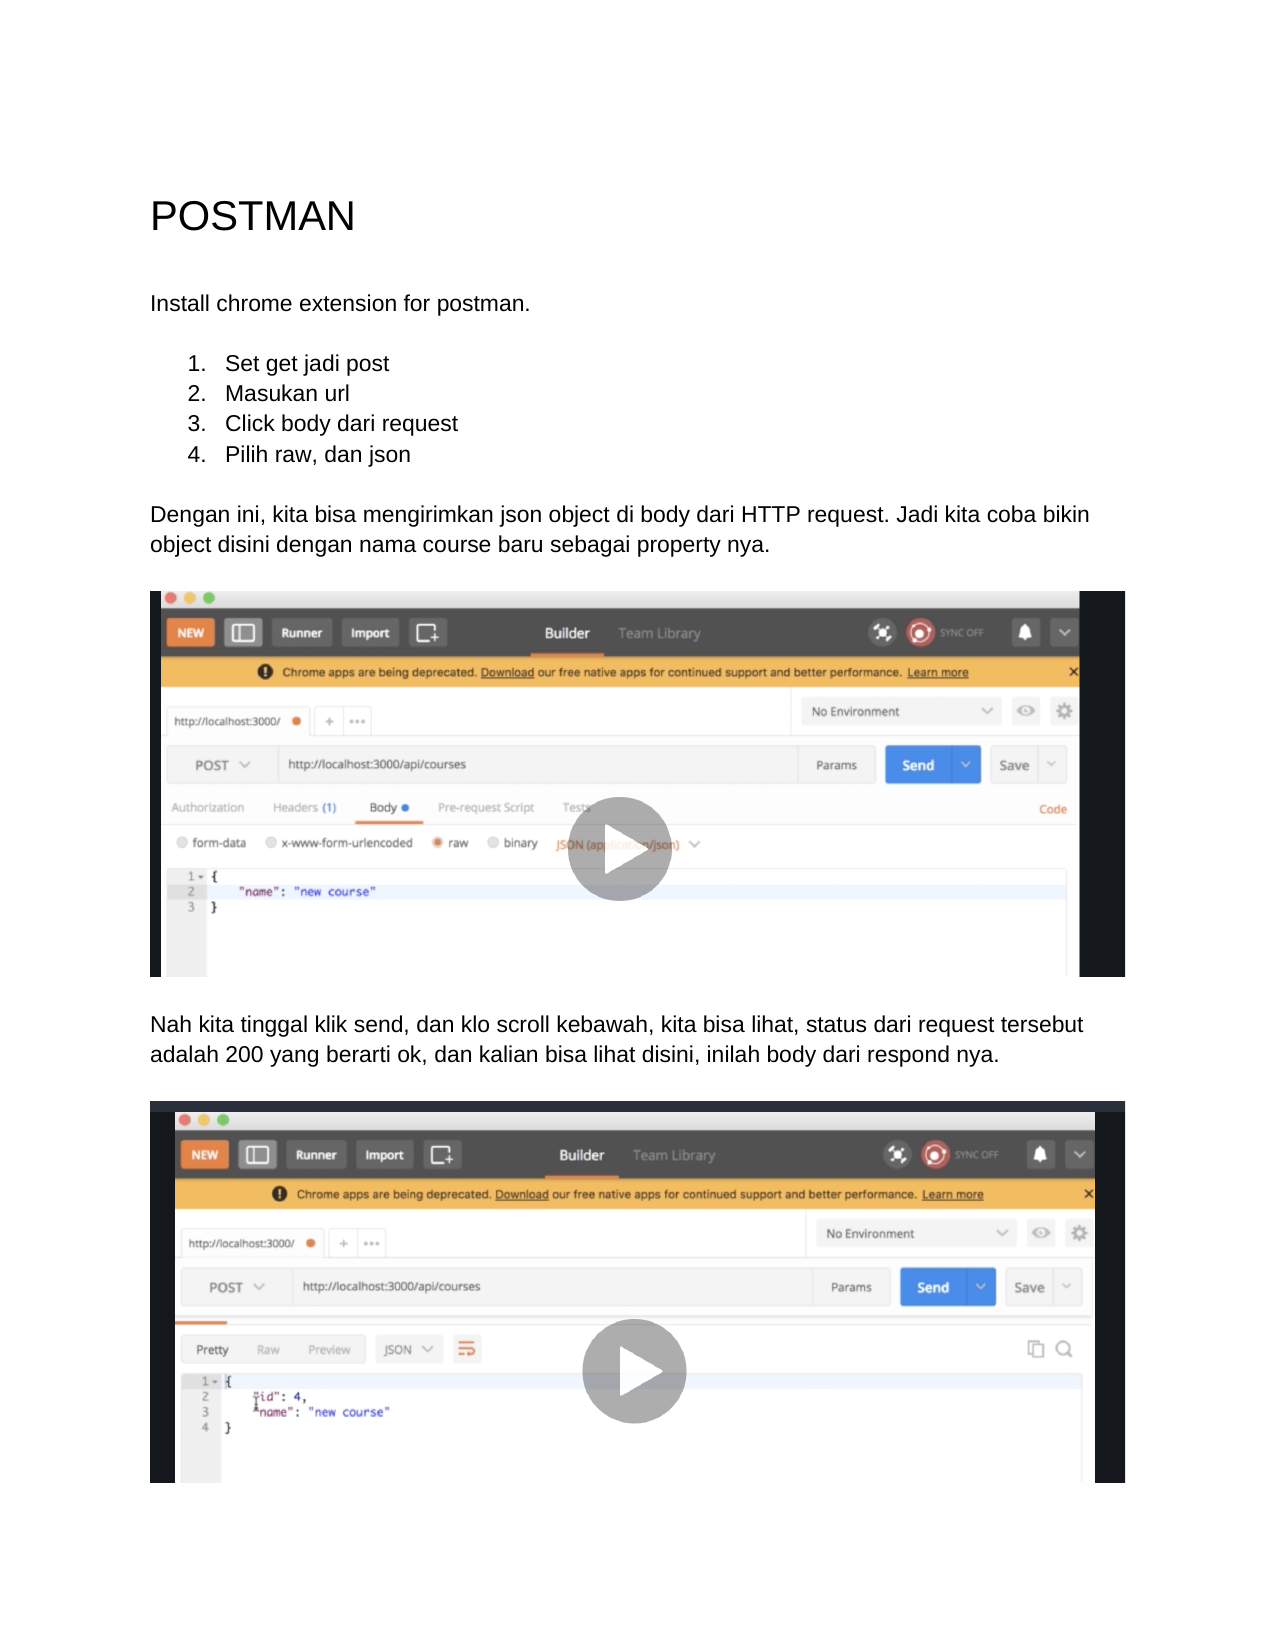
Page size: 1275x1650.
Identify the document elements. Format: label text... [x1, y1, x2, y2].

picture [150, 591, 1125, 977]
text Install chrome extension for postman. [150, 289, 1125, 316]
subtitle POSTMAN [150, 192, 1125, 239]
picture [150, 1101, 1125, 1483]
list Pilih raw, dan json [187, 441, 1125, 467]
text Nah kita tinggal klik send, dan klo scroll kebawah, kita bisa lihat, status dari request tersebut adalah 200 yang berarti ok, dan kalian bisa lihat disini, inilah body dari respond nya. [150, 1011, 1125, 1068]
list Click body dari request [187, 410, 1125, 437]
text Dengan ini, kita bisa mengirimkan json object di body dari HTTP request. Jadi kita coba bikin object disini dengan nama course baru sebagai property nya. [150, 501, 1125, 557]
list Masukan url [187, 380, 1125, 406]
list Set get jadi post [187, 350, 1125, 376]
